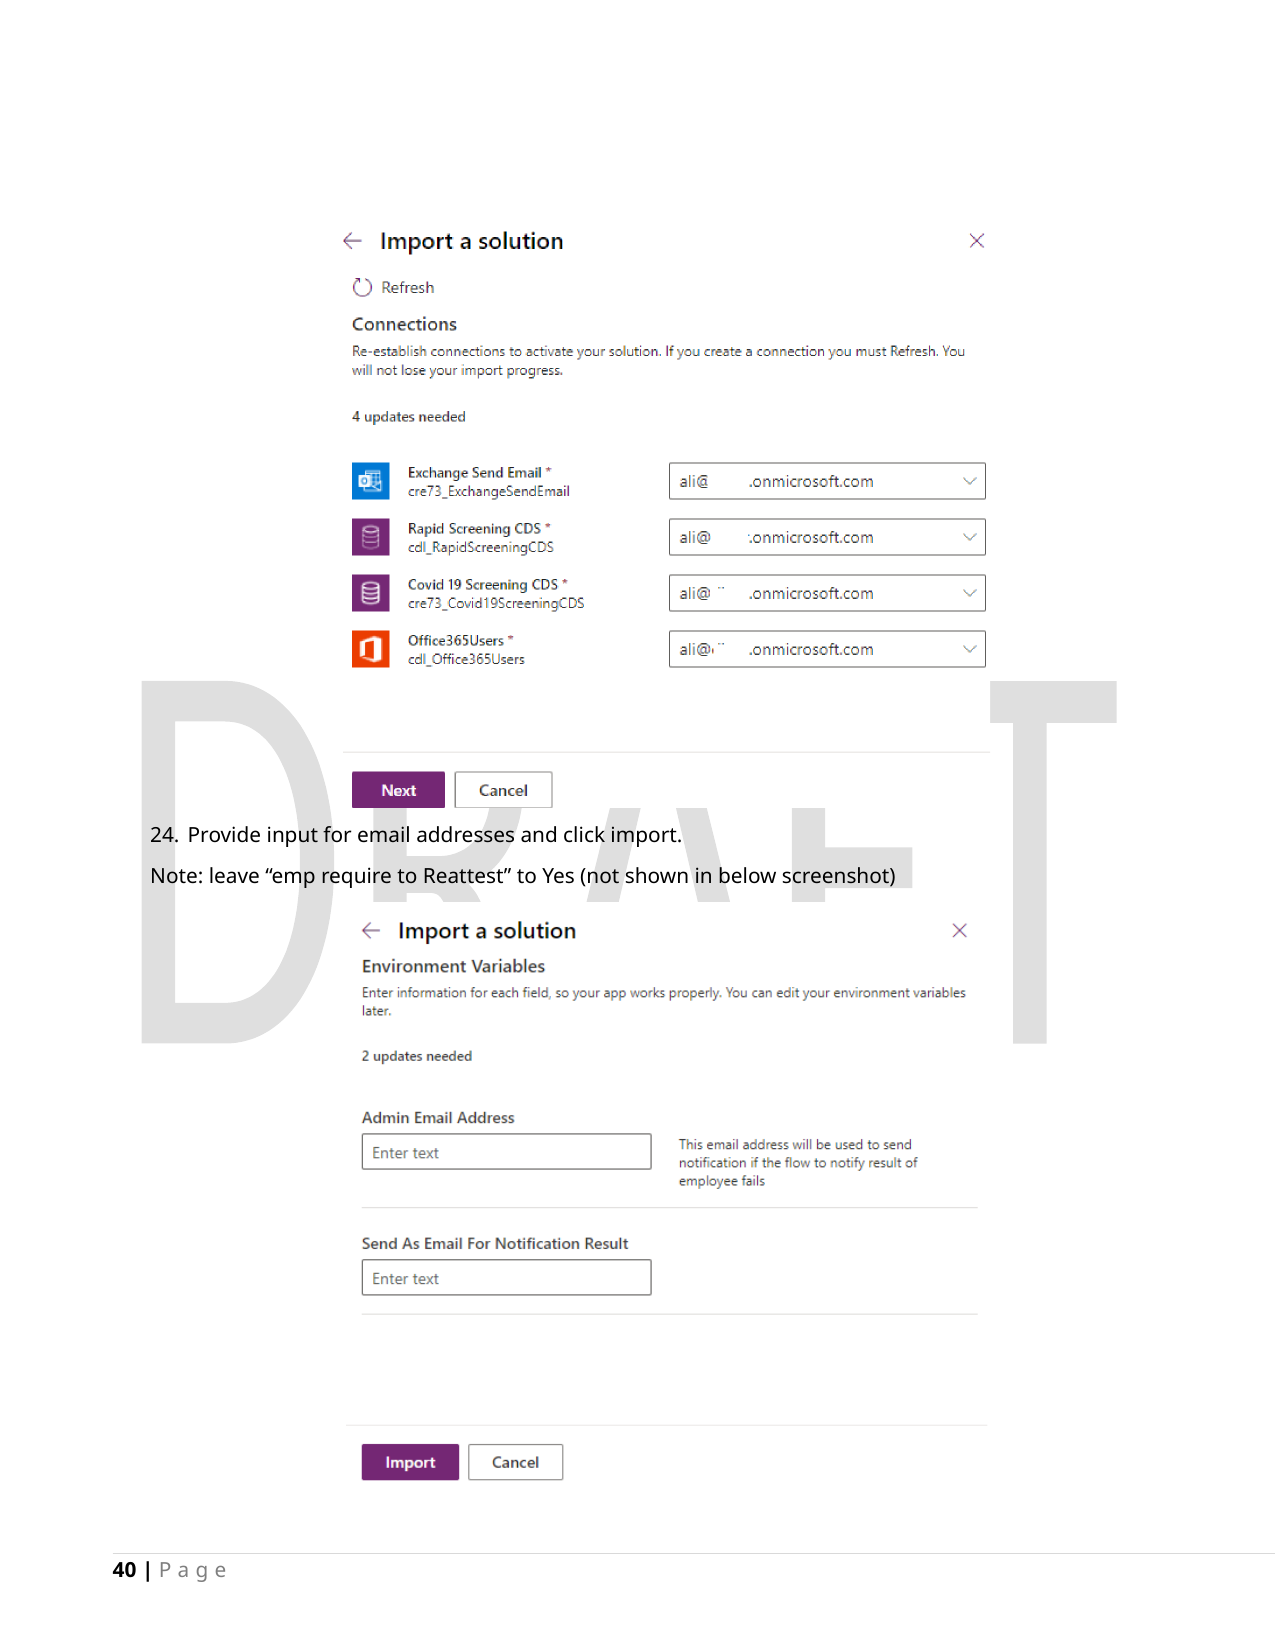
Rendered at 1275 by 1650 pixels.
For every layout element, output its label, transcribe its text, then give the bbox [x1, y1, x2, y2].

picture [346, 902, 988, 1486]
text Note: leave “emp require to Reattest” to Yes (not shown in below screenshot) [150, 861, 1146, 889]
picture [343, 225, 991, 808]
list Provide input for email addresses and click import. [150, 820, 1146, 848]
